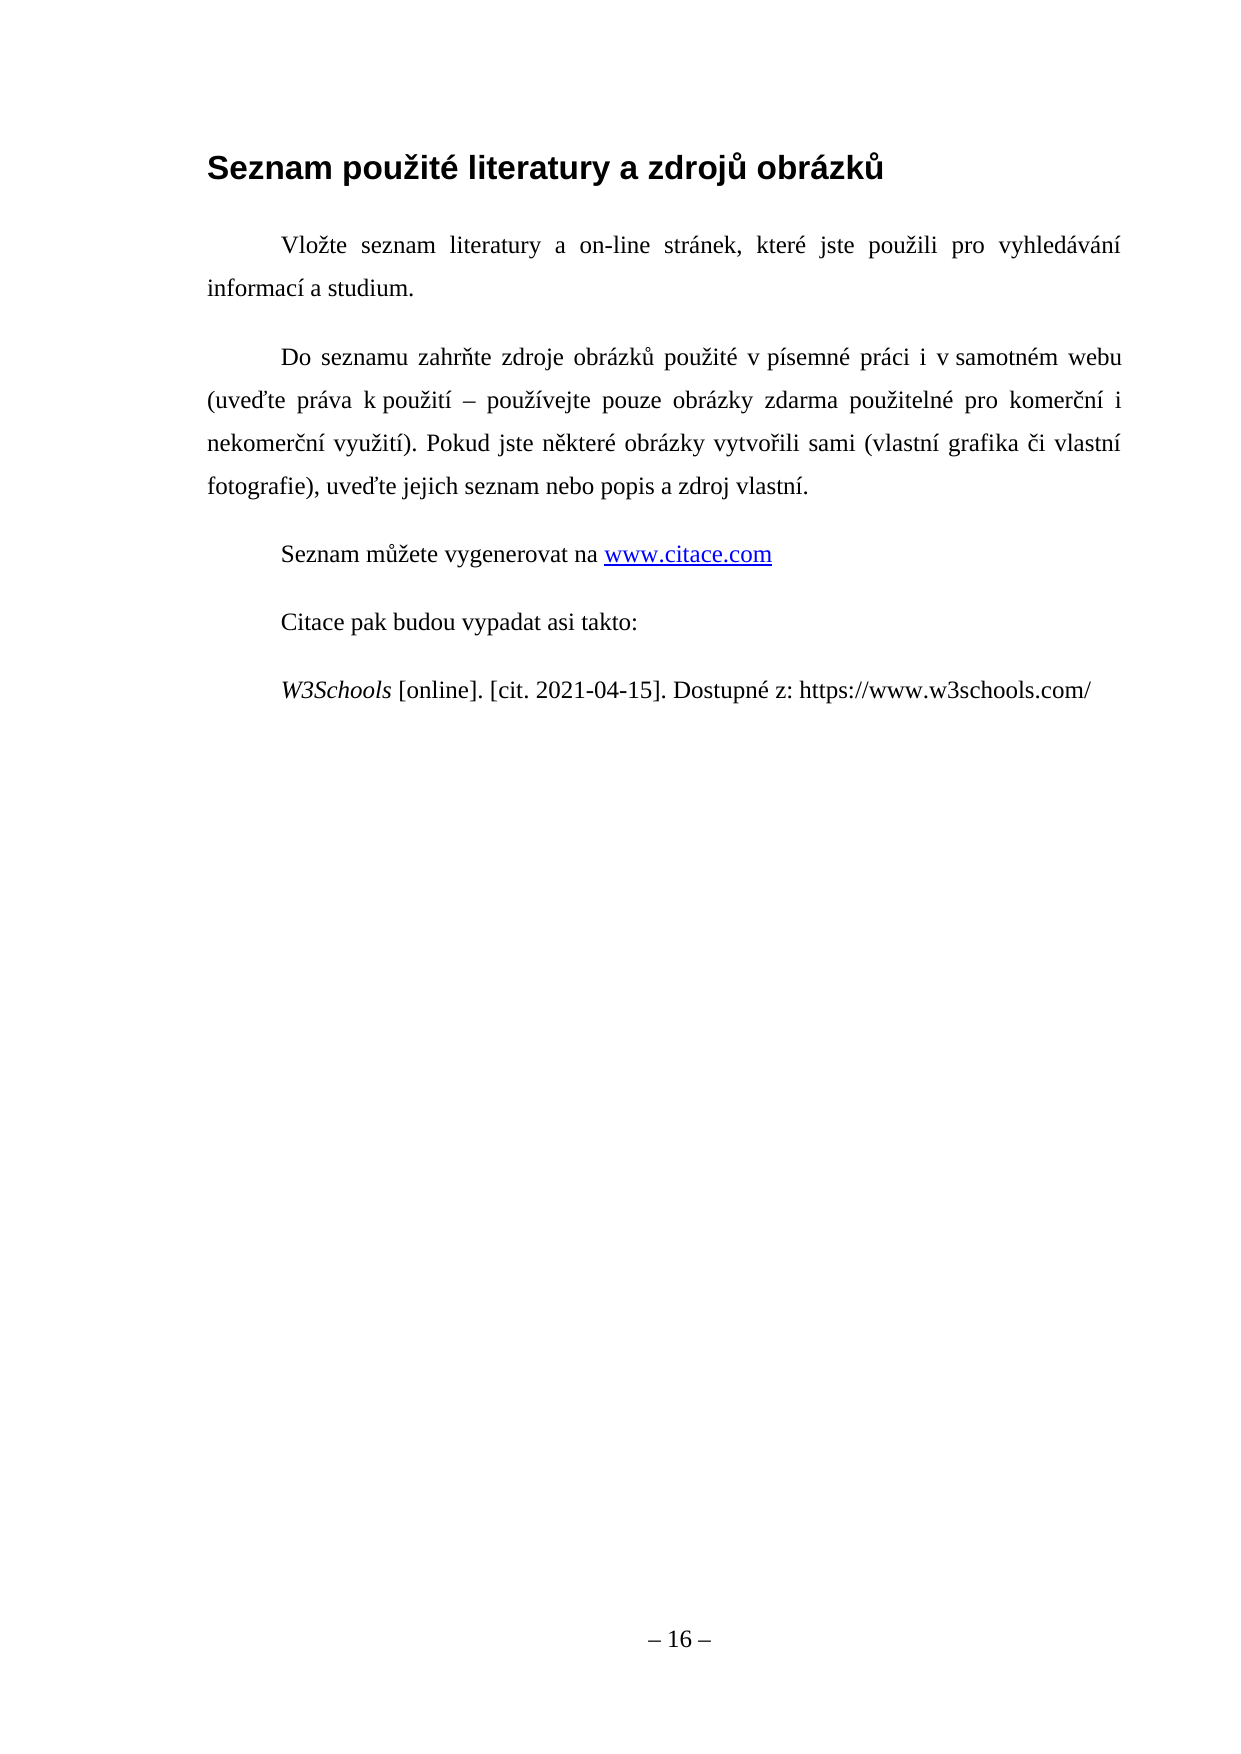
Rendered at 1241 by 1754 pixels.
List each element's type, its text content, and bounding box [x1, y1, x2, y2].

text W3Schools [online]. [cit. 2021-04-15]. Dostupné z: https://www.w3schools.com/ [207, 675, 1122, 704]
text Vložte seznam literatury a on-line stránek, které jste použili pro vyhledávání informací a studium. [207, 230, 1122, 302]
subtitle Seznam použité literatury a zdrojů obrázků [207, 148, 1122, 186]
text Do seznamu zahrňte zdroje obrázků použité v písemné práci i v samotném webu (uveďte práva k použití – používejte pouze obrázky zdarma použitelné pro komerční i nekomerční využití). Pokud jste některé obrázky vytvořili sami (vlastní grafika či vlastní fotografie), uveďte jejich seznam nebo popis a zdroj vlastní. [207, 342, 1122, 500]
text Citace pak budou vypadat asi takto: [207, 607, 1122, 636]
text Seznam můžete vygenerovat na www.citace.com [207, 539, 1122, 568]
